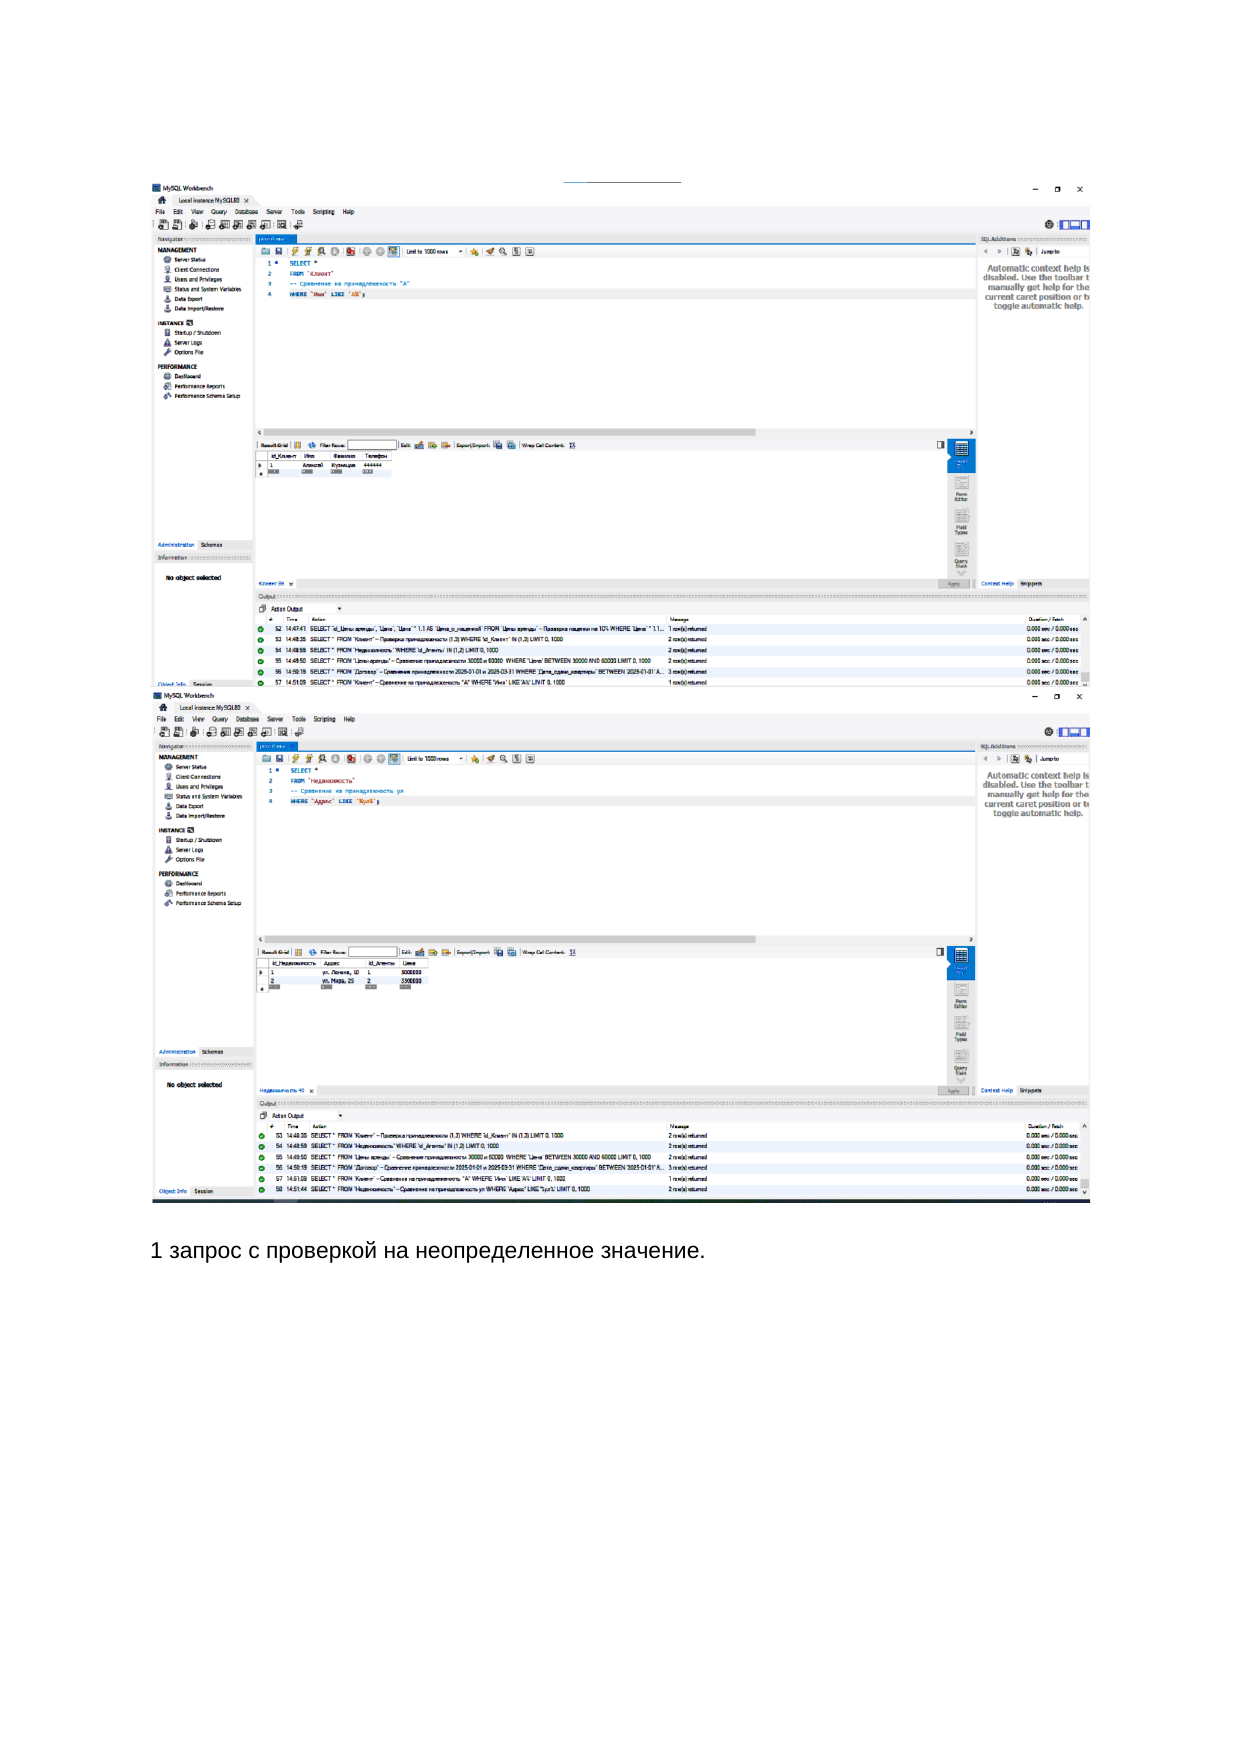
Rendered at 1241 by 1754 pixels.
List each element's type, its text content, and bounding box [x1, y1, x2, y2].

text 1 запрос с проверкой на неопределенное значение. [150, 1237, 1090, 1263]
picture [150, 690, 1091, 1203]
picture [150, 180, 1091, 687]
